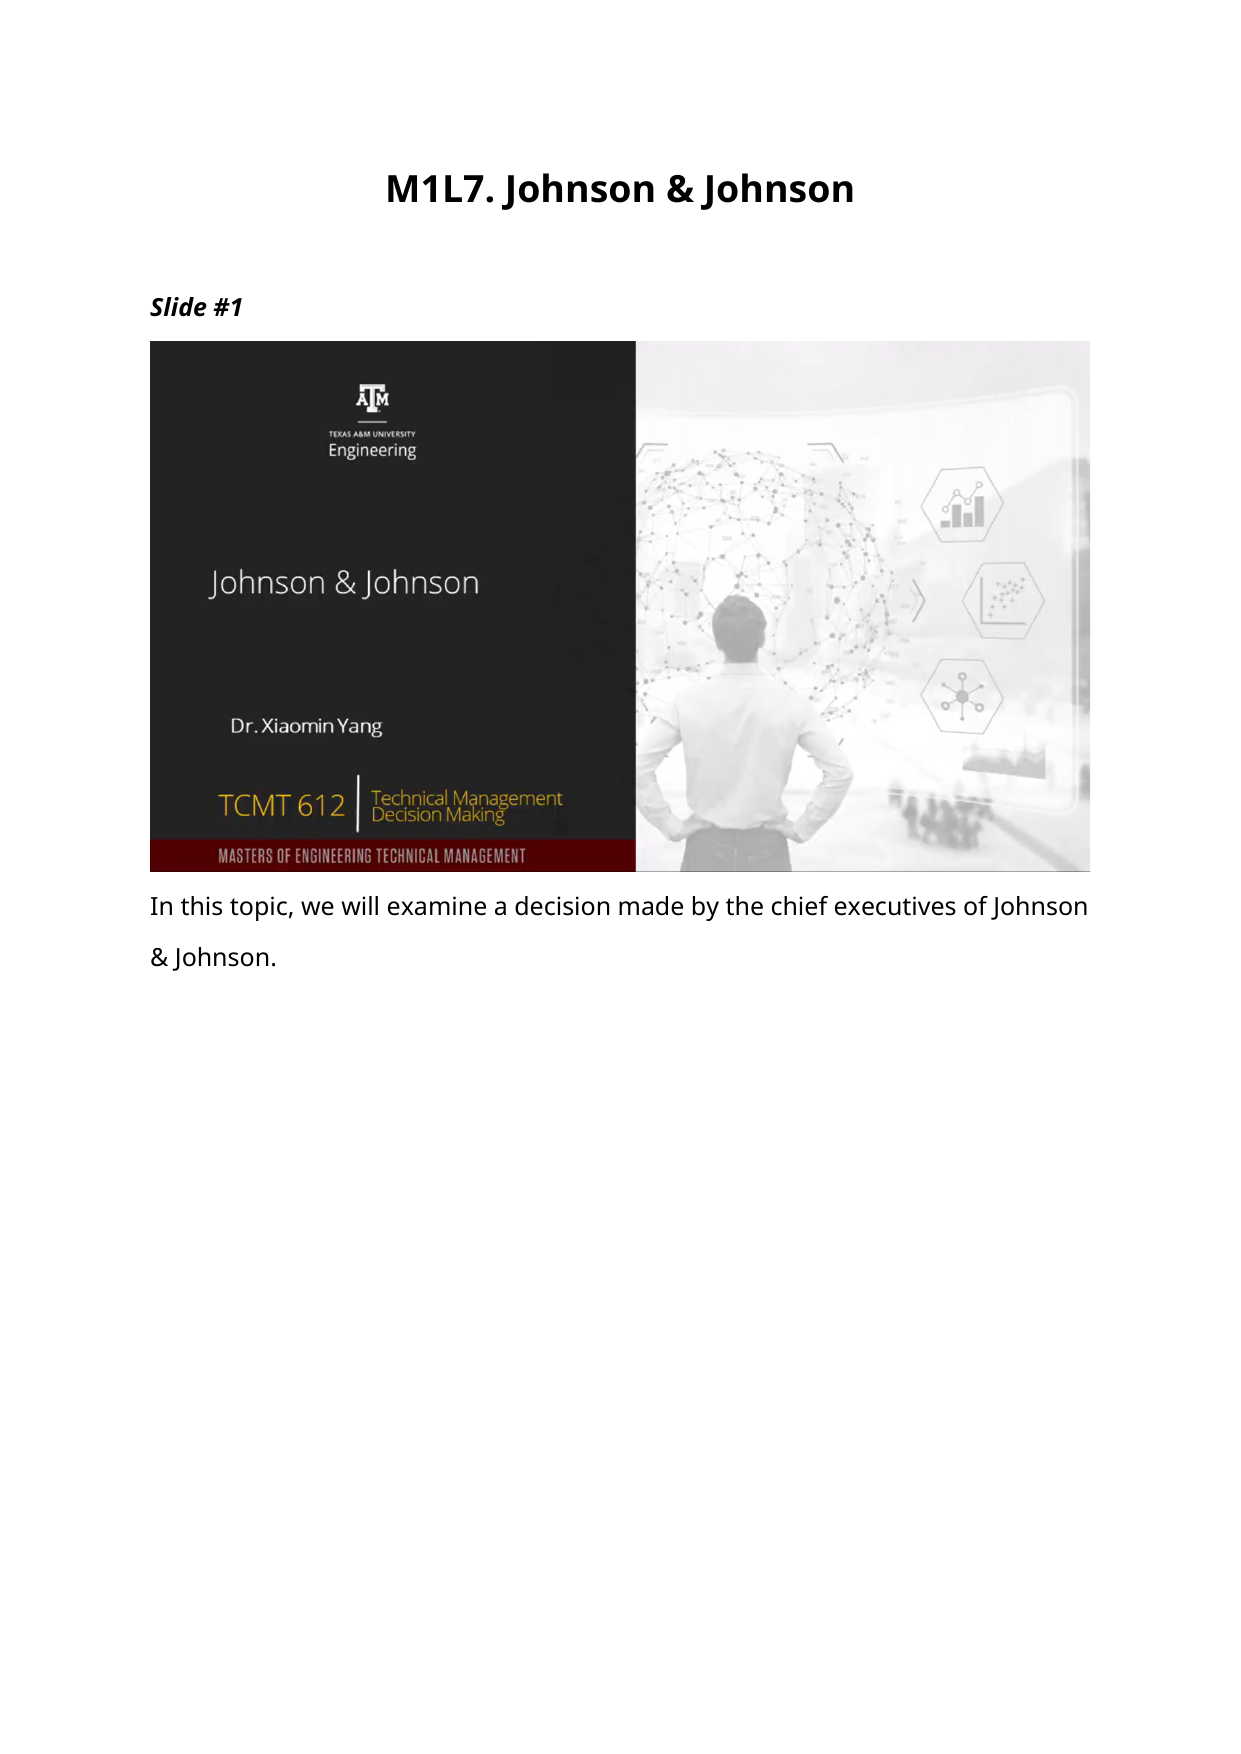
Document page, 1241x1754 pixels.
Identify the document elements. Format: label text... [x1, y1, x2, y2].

subtitle M1L7. Johnson & Johnson [150, 162, 1090, 213]
picture [150, 341, 1091, 872]
text In this topic, we will examine a decision made by the chief executives of Johnson & Johnson. [150, 888, 1090, 974]
subtitle Slide #1 [150, 290, 1090, 341]
